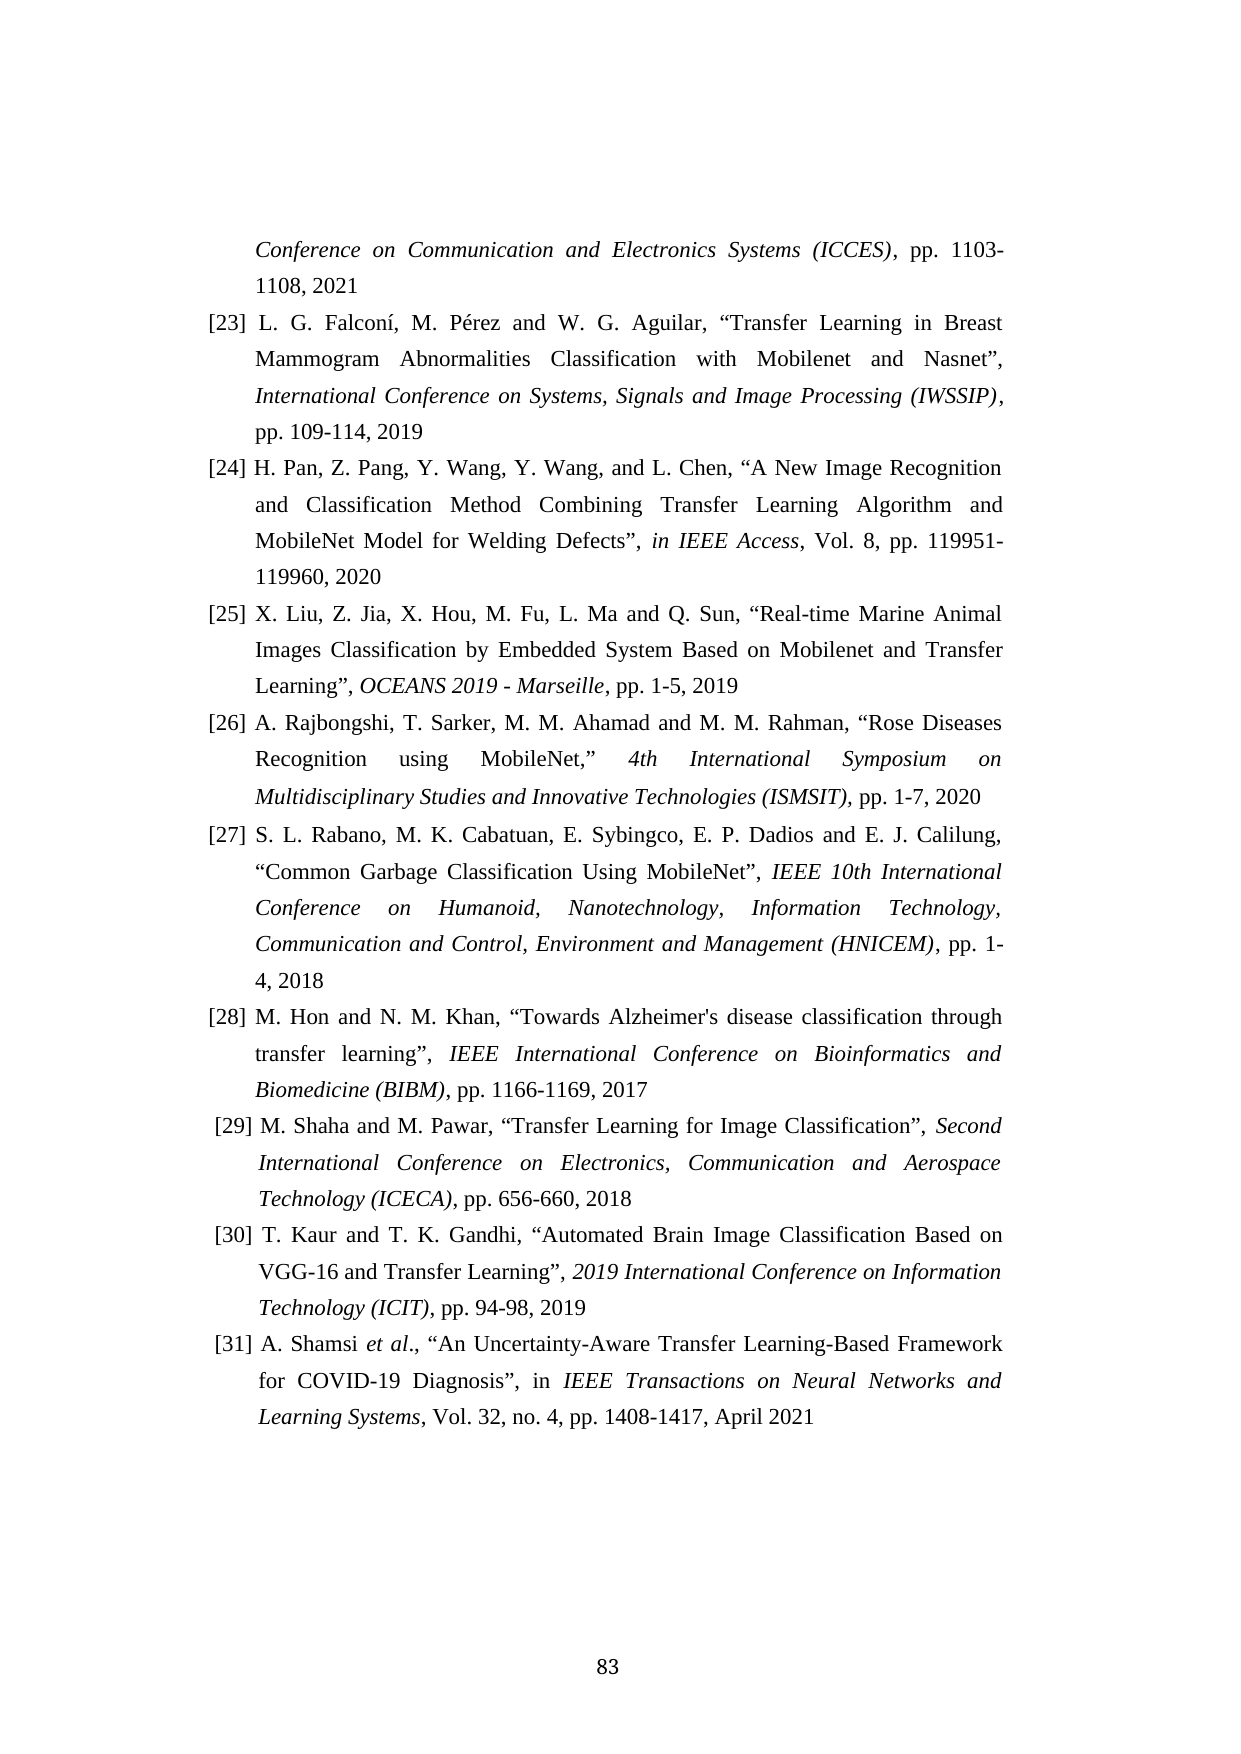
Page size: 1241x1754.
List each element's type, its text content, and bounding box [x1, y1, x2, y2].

text [29] M. Shaha and M. Pawar, “Transfer Learning for Image Classification”, Second International Conference on Electronics, Communication and Aerospace Technology (ICECA), pp. 656-660, 2018 [214, 1112, 1004, 1211]
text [208, 236, 1004, 299]
text [24] H. Pan, Z. Pang, Y. Wang, Y. Wang, and L. Chen, “A New Image Recognition and Classification Method Combining Transfer Learning Algorithm and MobileNet Model for Welding Defects”, in IEEE Access, Vol. 8, pp. 119951-119960, 2020 [208, 454, 1004, 590]
text [31] A. Shamsi et al., “An Uncertainty-Aware Transfer Learning-Based Framework for COVID-19 Diagnosis”, in IEEE Transactions on Neural Networks and Learning Systems, Vol. 32, no. 4, pp. 1408-1417, April 2021 [214, 1330, 1004, 1429]
text [28] M. Hon and N. M. Khan, “Towards Alzheimer's disease classification through transfer learning”, IEEE International Conference on Bioinformatics and Biomedicine (BIBM), pp. 1166-1169, 2017 [208, 1003, 1004, 1102]
text [26] A. Rajbongshi, T. Sarker, M. M. Ahamad and M. M. Rahman, “Rose Diseases Recognition using MobileNet,” 4th International Symposium on Multidisciplinary Studies and Innovative Technologies (ISMSIT), pp. 1-7, 2020 [208, 709, 1004, 811]
text [25] X. Liu, Z. Jia, X. Hou, M. Fu, L. Ma and Q. Sun, “Real-time Marine Animal Images Classification by Embedded System Based on Mobilenet and Transfer Learning”, OCEANS 2019 - Marseille, pp. 1-5, 2019 [208, 600, 1004, 699]
text [23] L. G. Falconí, M. Pérez and W. G. Aguilar, “Transfer Learning in Breast Mammogram Abnormalities Classification with Mobilenet and Nasnet”, International Conference on Systems, Signals and Image Processing (IWSSIP), pp. 109-114, 2019 [208, 309, 1004, 444]
text [27] S. L. Rabano, M. K. Cabatuan, E. Sybingco, E. P. Dadios and E. J. Calilung, “Common Garbage Classification Using MobileNet”, IEEE 10th International Conference on Humanoid, Nanotechnology, Information Technology, Communication and Control, Environment and Management (HNICEM), pp. 1-4, 2018 [208, 821, 1004, 993]
text [30] T. Kaur and T. K. Gandhi, “Automated Brain Image Classification Based on VGG-16 and Transfer Learning”, 2019 International Conference on Information Technology (ICIT), pp. 94-98, 2019 [214, 1221, 1004, 1320]
